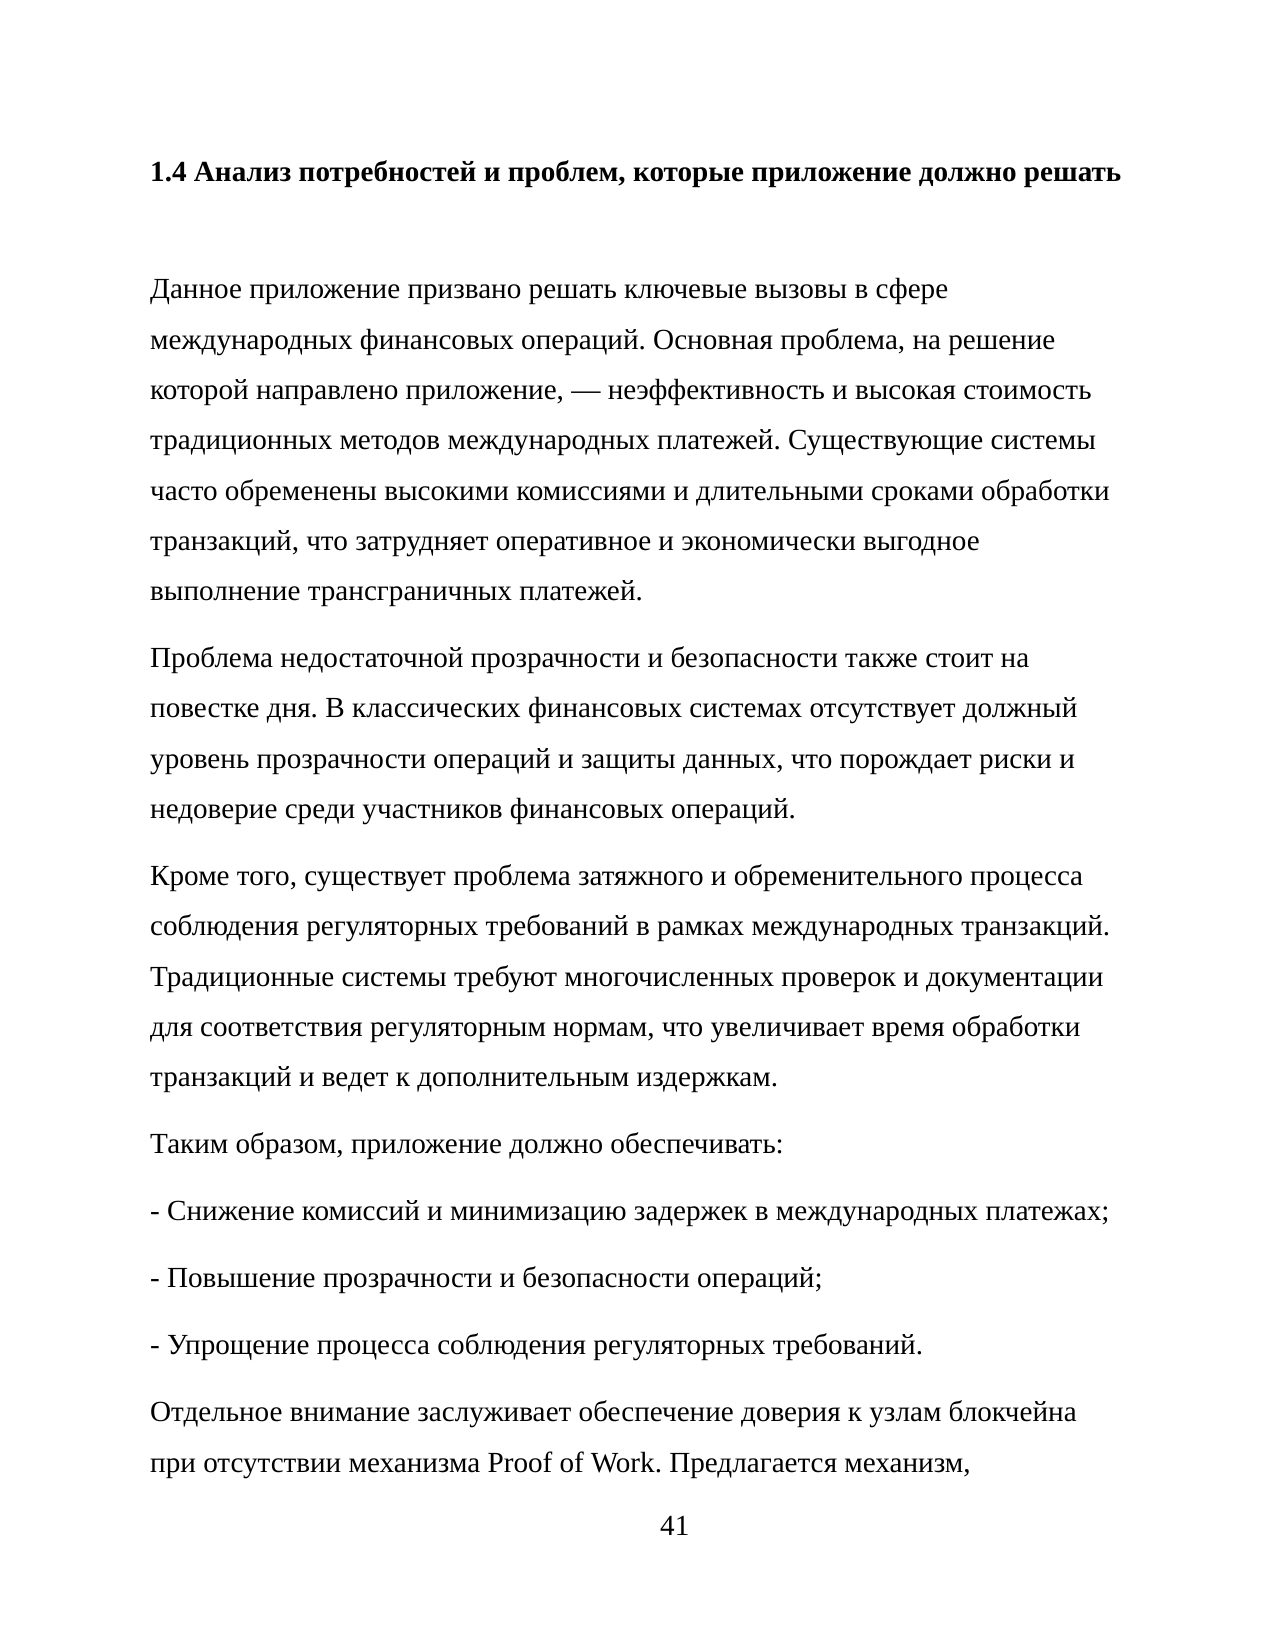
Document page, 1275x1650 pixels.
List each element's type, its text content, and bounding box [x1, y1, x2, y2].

text Кроме того, существует проблема затяжного и обременительного процесса соблюдения регуляторных требований в рамках международных транзакций. Традиционные системы требуют многочисленных проверок и документации для соответствия регуляторным нормам, что увеличивает время обработки транзакций и ведет к дополнительным издержкам. [150, 858, 1125, 1093]
subtitle 1.4 Анализ потребностей и проблем, которые приложение должно решать [150, 154, 1125, 188]
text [150, 1394, 1125, 1478]
text - Снижение комиссий и минимизацию задержек в международных платежах; [150, 1193, 1125, 1227]
text - Повышение прозрачности и безопасности операций; [150, 1260, 1125, 1294]
text Данное приложение призвано решать ключевые вызовы в сфере международных финансовых операций. Основная проблема, на решение которой направлено приложение, — неэффективность и высокая стоимость традиционных методов международных платежей. Существующие системы часто обременены высокими комиссиями и длительными сроками обработки транзакций, что затрудняет оперативное и экономически выгодное выполнение трансграничных платежей. [150, 271, 1125, 607]
text Проблема недостаточной прозрачности и безопасности также стоит на повестке дня. В классических финансовых системах отсутствует должный уровень прозрачности операций и защиты данных, что порождает риски и недоверие среди участников финансовых операций. [150, 640, 1125, 825]
text - Упрощение процесса соблюдения регуляторных требований. [150, 1327, 1125, 1361]
text Таким образом, приложение должно обеспечивать: [150, 1126, 1125, 1160]
